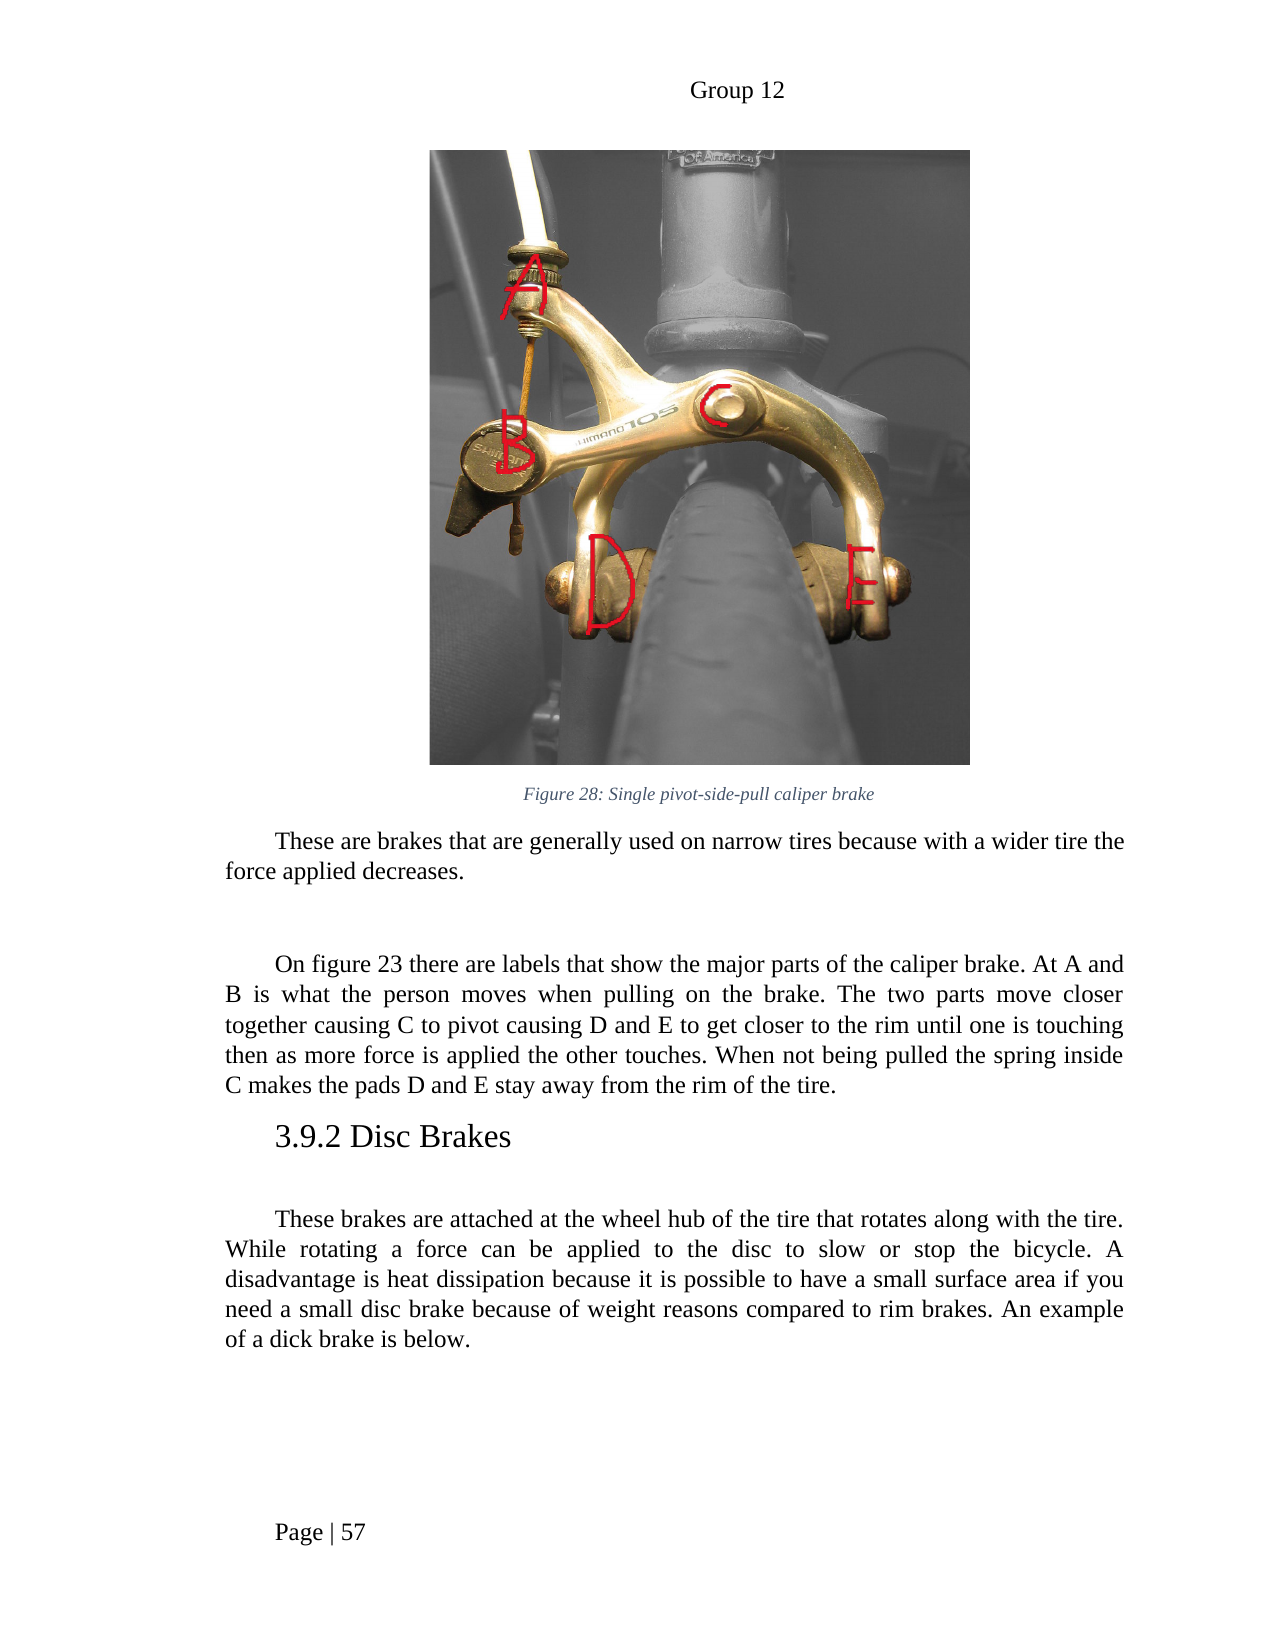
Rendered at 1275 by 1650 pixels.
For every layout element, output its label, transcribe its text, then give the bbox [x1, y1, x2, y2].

text These brakes are attached at the wheel hub of the tire that rotates along with the tire. While rotating a force can be applied to the disc to slow or stop the bicycle. A disadvantage is heat dissipation because it is possible to have a small surface area if you need a small disc brake because of weight reasons compared to rim brakes. An example of a dick brake is below. [225, 1204, 1125, 1353]
text Figure : Single pivot-side-pull caliper brake [225, 782, 1125, 804]
text These are brakes that are generally used on narrow tires because with a wider tire the force applied decreases. [225, 826, 1125, 885]
text On figure 23 there are labels that show the major parts of the caliper brake. At A and B is what the person moves when pulling on the brake. The two parts move closer together causing C to pivot causing D and E to get closer to the rim until one is touching then as more force is applied the other touches. When not being pulled the spring inside C makes the pads D and E stay away from the rim of the tire. [225, 949, 1125, 1099]
subtitle 3.9.2 Disc Brakes [225, 1117, 1125, 1155]
picture [429, 150, 970, 765]
